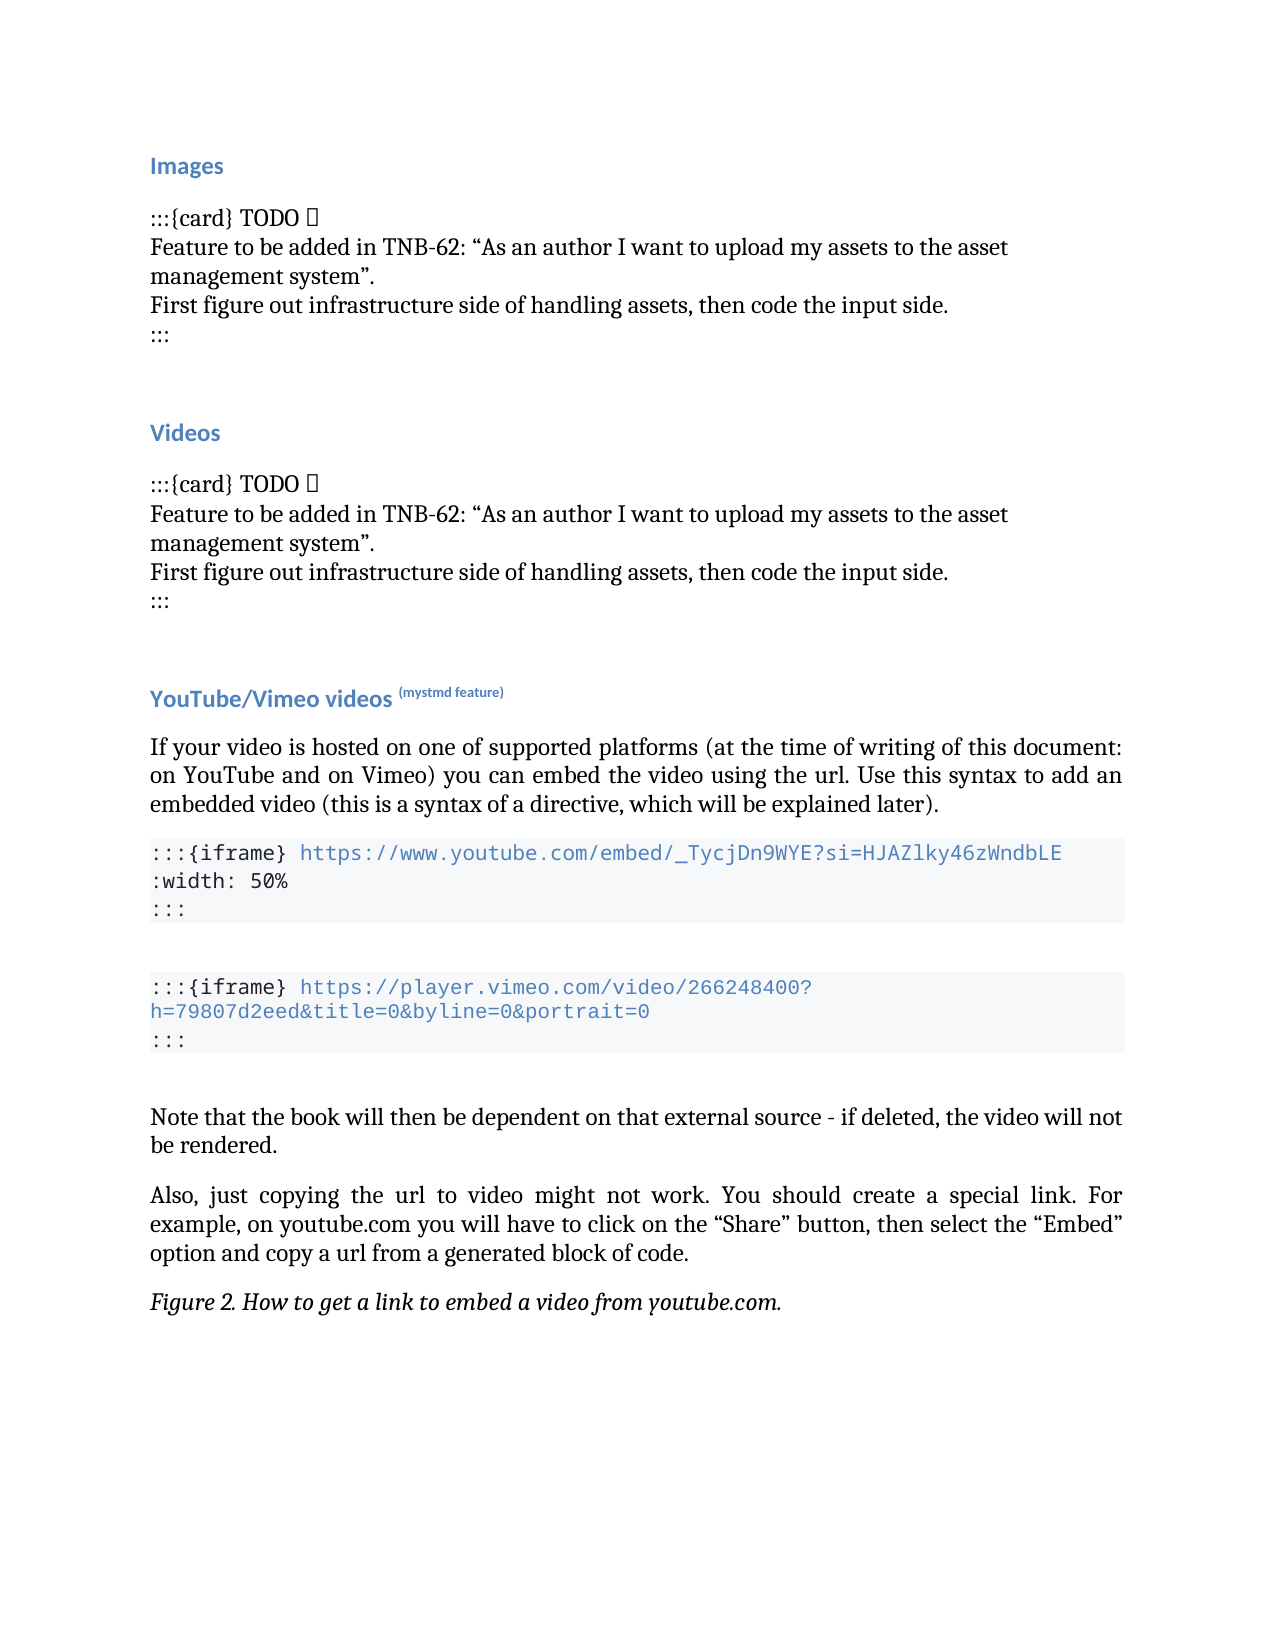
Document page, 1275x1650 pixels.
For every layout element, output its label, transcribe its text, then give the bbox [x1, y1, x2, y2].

text If your video is hosted on one of supported platforms (at the time of writing of this document: on YouTube and on Vimeo) you can embed the video using the url. Use this syntax to add an embedded video (this is a syntax of a directive, which will be explained later). [150, 733, 1125, 819]
subtitle YouTube/Vimeo videos (mystmd feature) [150, 683, 1125, 714]
text Also, just copying the url to video might not work. You should create a special link. For example, on youtube.com you will have to click on the “Share” button, then select the “Embed” option and copy a url from a generated block of code. [150, 1181, 1125, 1267]
text :::{iframe} https://www.youtube.com/embed/_TycjDn9WYE?si=HJAZlky46zWndbLE :width: 50% ::: [150, 838, 1125, 923]
text :::{card} TODO Feature to be added in TNB-62: “As an author I want to upload my assets to the asset management system”. First figure out infrastructure side of handling assets, then code the input side. ::: [150, 466, 1125, 615]
subtitle Videos [150, 417, 1125, 447]
text Note that the book will then be dependent on that external source - if deleted, the video will not be rendered. [150, 1103, 1125, 1160]
text :::{card} TODO Feature to be added in TNB-62: “As an author I want to upload my assets to the asset management system”. First figure out infrastructure side of handling assets, then code the input side. ::: [150, 199, 1125, 348]
text :::{iframe} https://player.vimeo.com/video/266248400?h=79807d2eed&title=0&byline=0&portrait=0 ::: [150, 972, 1125, 1053]
subtitle Images [150, 150, 1125, 181]
